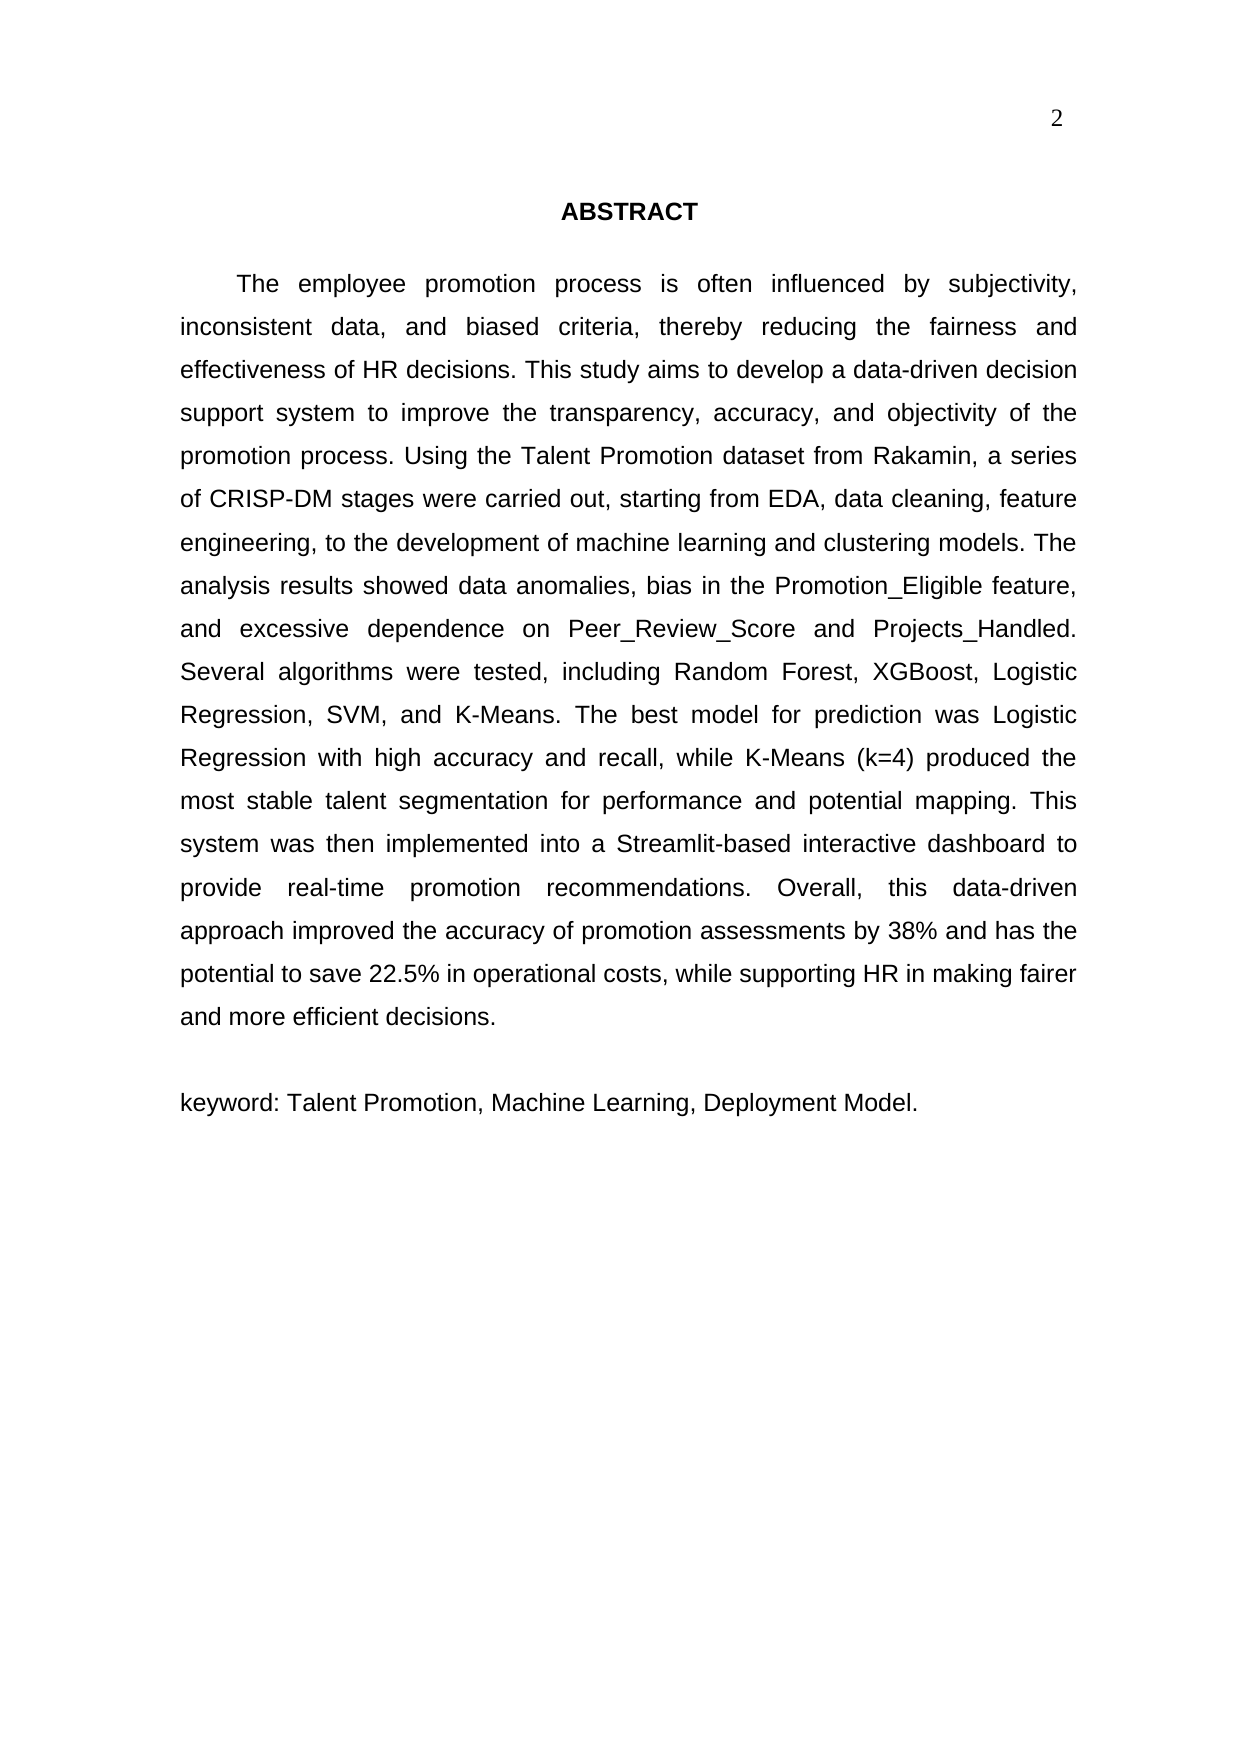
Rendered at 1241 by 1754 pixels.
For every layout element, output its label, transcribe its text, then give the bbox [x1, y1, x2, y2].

text keyword: Talent Promotion, Machine Learning, Deployment Model. [180, 1088, 1079, 1117]
title ABSTRACT [180, 197, 1079, 226]
text The employee promotion process is often influenced by subjectivity, inconsistent data, and biased criteria, thereby reducing the fairness and effectiveness of HR decisions. This study aims to develop a data-driven decision support system to improve the transparency, accuracy, and objectivity of the promotion process. Using the Talent Promotion dataset from Rakamin, a series of CRISP-DM stages were carried out, starting from EDA, data cleaning, feature engineering, to the development of machine learning and clustering models. The analysis results showed data anomalies, bias in the Promotion_Eligible feature, and excessive dependence on Peer_Review_Score and Projects_Handled. Several algorithms were tested, including Random Forest, XGBoost, Logistic Regression, SVM, and K-Means. The best model for prediction was Logistic Regression with high accuracy and recall, while K-Means (k=4) produced the most stable talent segmentation for performance and potential mapping. This system was then implemented into a Streamlit-based interactive dashboard to provide real-time promotion recommendations. Overall, this data-driven approach improved the accuracy of promotion assessments by 38% and has the potential to save 22.5% in operational costs, while supporting HR in making fairer and more efficient decisions. [180, 269, 1079, 1031]
